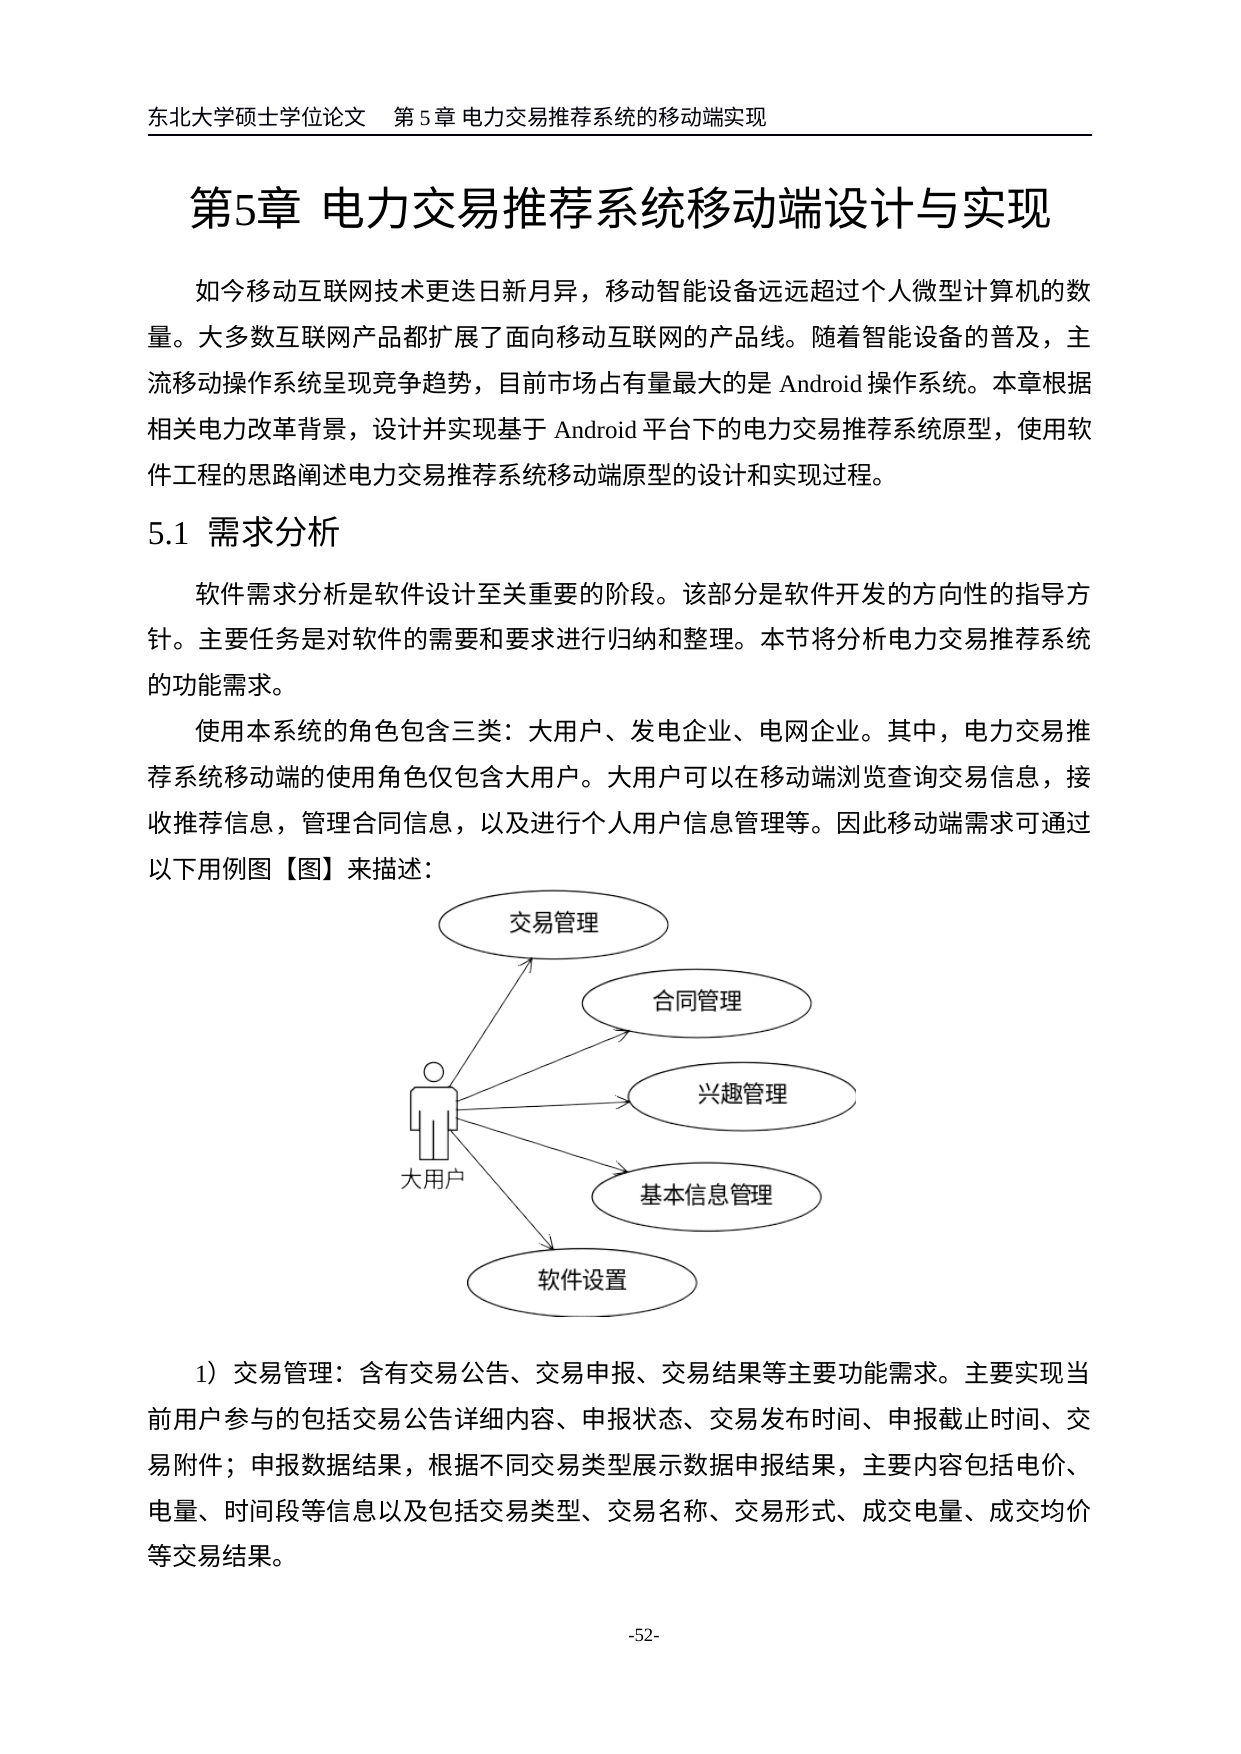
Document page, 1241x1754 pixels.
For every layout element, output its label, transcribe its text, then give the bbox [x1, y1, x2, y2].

subtitle 需求分析 [148, 506, 1092, 554]
text 软件需求分析是软件设计至关重要的阶段。该部分是软件开发的方向性的指导方针。主要任务是对软件的需要和要求进行归纳和整理。本节将分析电力交易推荐系统的功能需求。 [148, 566, 1092, 704]
text 使用本系统的角色包含三类：大用户、发电企业、电网企业。其中，电力交易推荐系统移动端的使用角色仅包含大用户。大用户可以在移动端浏览查询交易信息，接收推荐信息，管理合同信息，以及进行个人用户信息管理等。因此移动端需求可通过以下用例图【图】来描述： [148, 704, 1092, 887]
subtitle 电力交易推荐系统移动端设计与实现 [148, 173, 1092, 239]
text 1）交易管理：含有交易公告、交易申报、交易结果等主要功能需求。主要实现当前用户参与的包括交易公告详细内容、申报状态、交易发布时间、申报截止时间、交易附件；申报数据结果，根据不同交易类型展示数据申报结果，主要内容包括电价、电量、时间段等信息以及包括交易类型、交易名称、交易形式、成交电量、成交均价等交易结果。 [148, 1346, 1092, 1575]
text 如今移动互联网技术更迭日新月异，移动智能设备远远超过个人微型计算机的数量。大多数互联网产品都扩展了面向移动互联网的产品线。随着智能设备的普及，主流移动操作系统呈现竞争趋势，目前市场占有量最大的是Android操作系统。本章根据相关电力改革背景，设计并实现基于Android平台下的电力交易推荐系统原型，使用软件工程的思路阐述电力交易推荐系统移动端原型的设计和实现过程。 [148, 264, 1092, 493]
